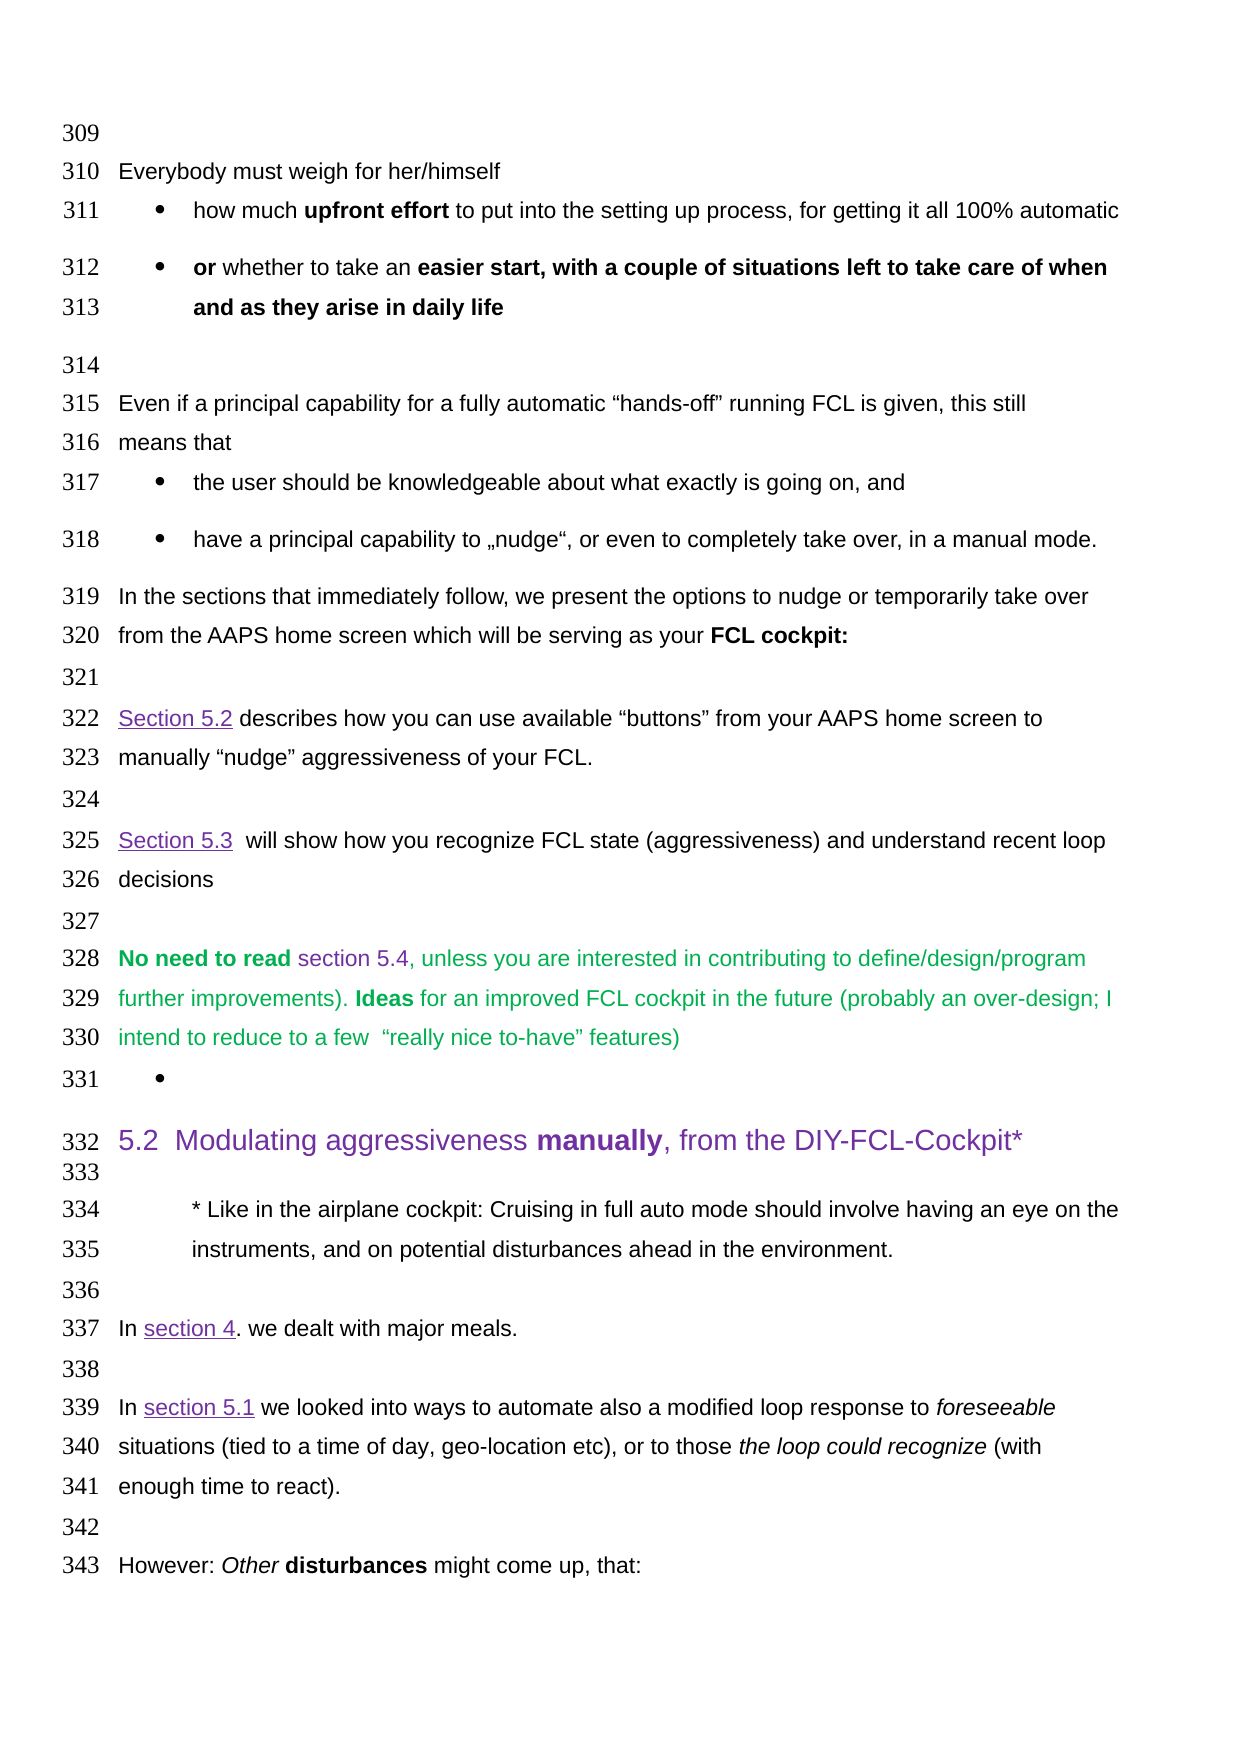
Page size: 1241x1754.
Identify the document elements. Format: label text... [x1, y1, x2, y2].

text Even if a principal capability for a fully automatic “hands-off” running FCL is given, this still [118, 390, 1122, 416]
text Section 5.2 describes how you can use available “buttons” from your AAPS home screen to manually “nudge” aggressiveness of your FCL. [118, 705, 1122, 771]
text Section 5.3 will show how you recognize FCL state (aggressiveness) and understand recent loop decisions [118, 827, 1122, 893]
list how much upfront effort to put into the setting up process, for getting it all 100% automatic [156, 197, 1122, 224]
text In the sections that immediately follow, we present the options to nudge or temporarily take over from the AAPS home screen which will be serving as your FCL cockpit: [118, 583, 1122, 648]
text In section 5.1 we looked into ways to automate also a modified loop response to foreseeable situations (tied to a time of day, geo-location etc), or to those the loop could recognize (with enough time to react). [118, 1394, 1122, 1499]
text * Like in the airplane cockpit: Cruising in full auto mode should involve having an eye on the instruments, and on potential disturbances ahead in the environment. [192, 1196, 1122, 1262]
list or whether to take an easier start, with a couple of situations left to take care of when and as they arise in daily life [156, 254, 1122, 320]
text In section 4. we dealt with major meals. [118, 1315, 1122, 1341]
text However: Other disturbances might come up, that: [118, 1552, 1122, 1578]
text No need to read section 5.4, unless you are interested in contributing to define/design/program further improvements). Ideas for an improved FCL cockpit in the future (probably an over-design; I intend to reduce to a few “really nice to-have” features) [118, 945, 1122, 1051]
list have a principal capability to „nudge“, or even to completely take over, in a manual mode. [156, 526, 1122, 552]
text Everybody must weigh for her/himself [118, 158, 1122, 184]
text means that [118, 429, 1122, 456]
text 5.2 Modulating aggressiveness manually, from the DIY-FCL-Cockpit* [118, 1123, 1122, 1157]
list the user should be knowledgeable about what exactly is going on, and [156, 469, 1122, 496]
